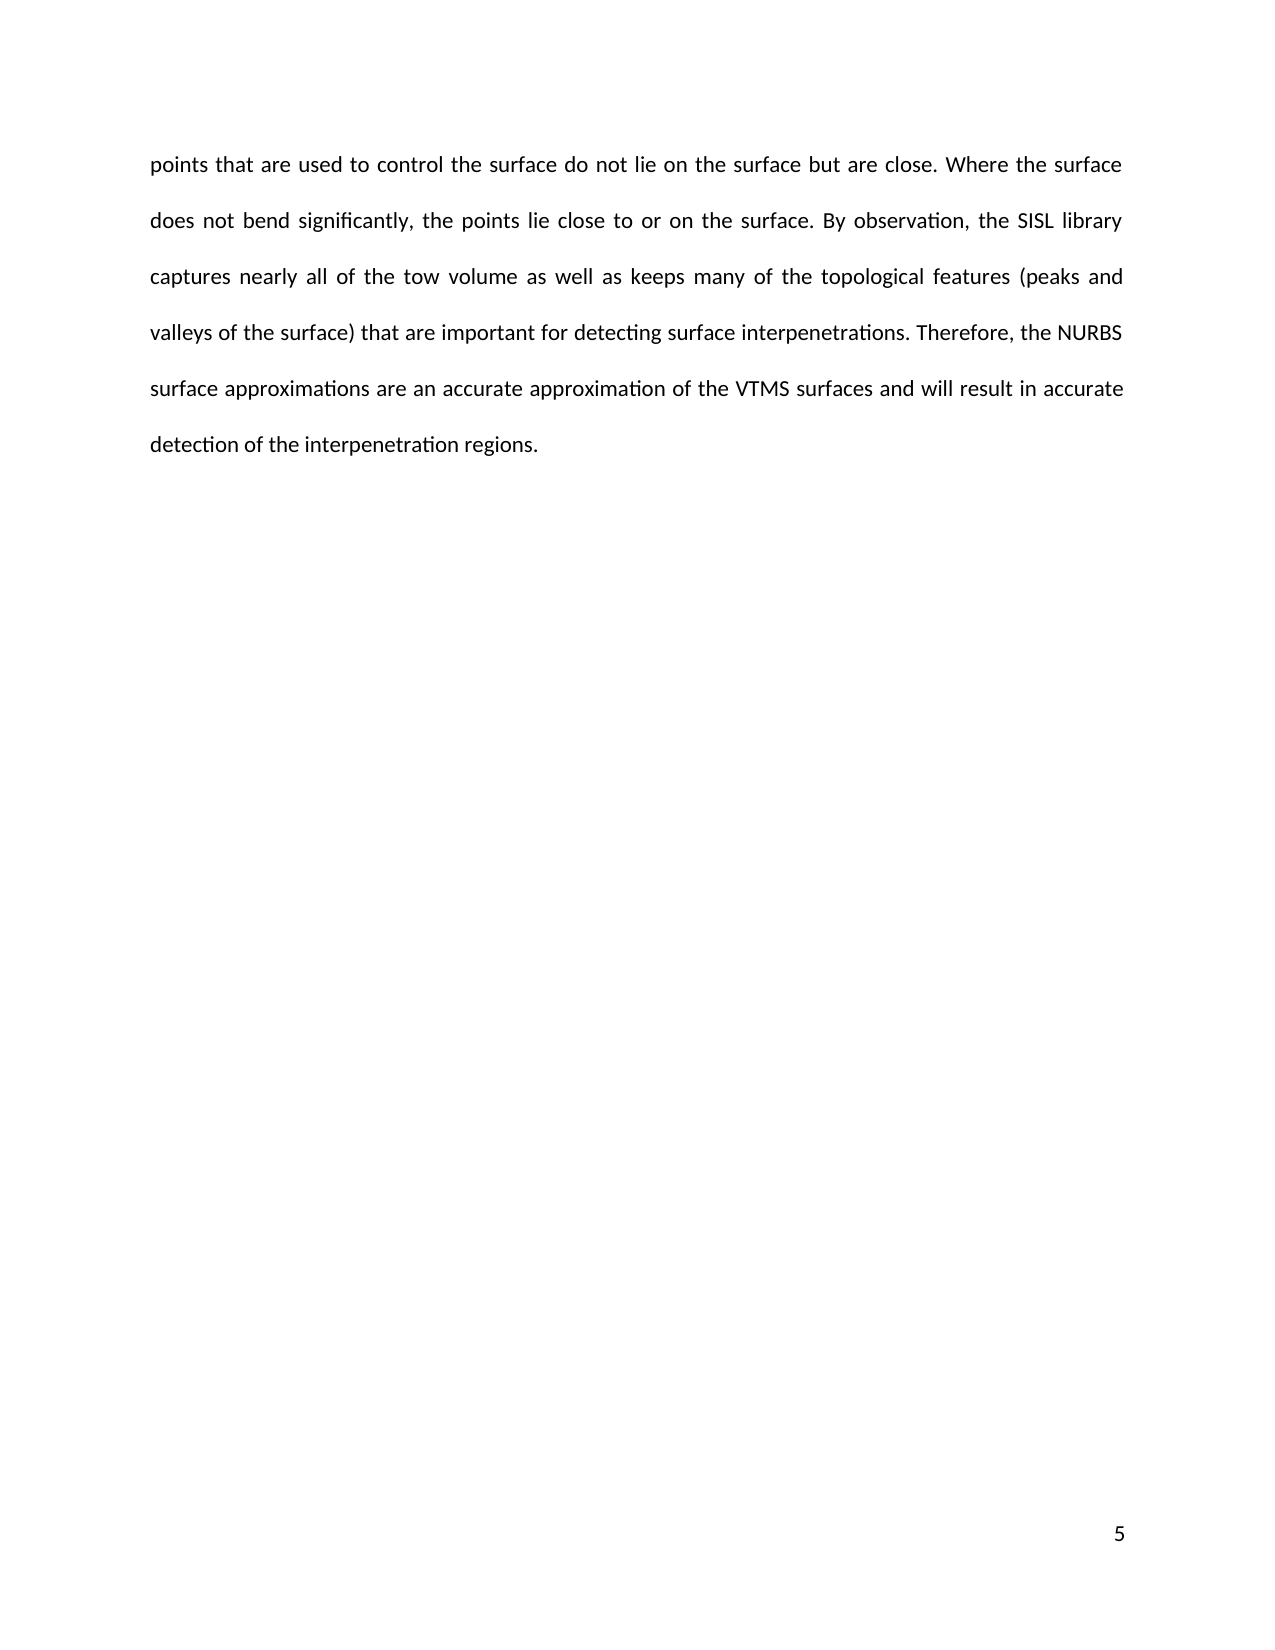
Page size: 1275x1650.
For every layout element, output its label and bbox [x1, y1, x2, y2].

text [150, 150, 1125, 458]
